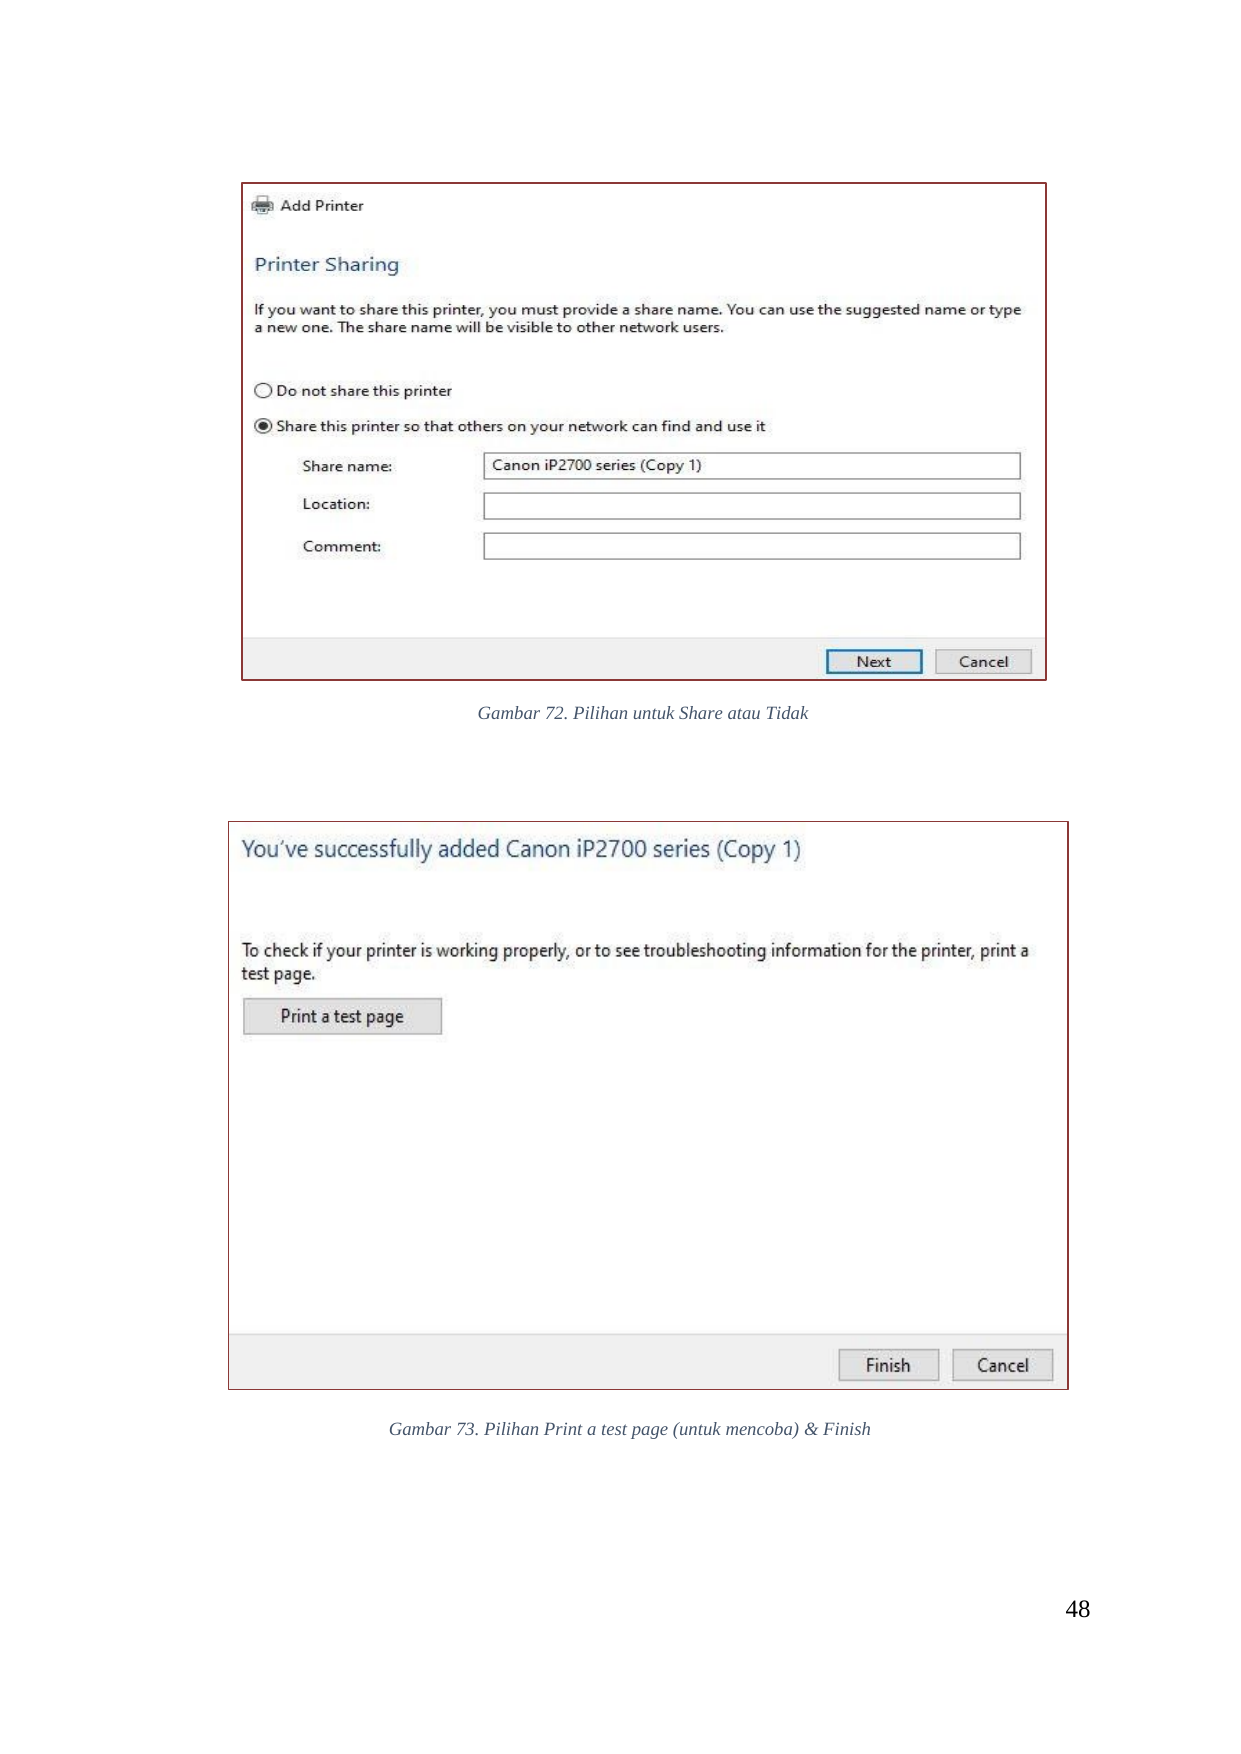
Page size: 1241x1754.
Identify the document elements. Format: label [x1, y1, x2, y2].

picture [243, 192, 1045, 679]
picture [229, 822, 1067, 1389]
